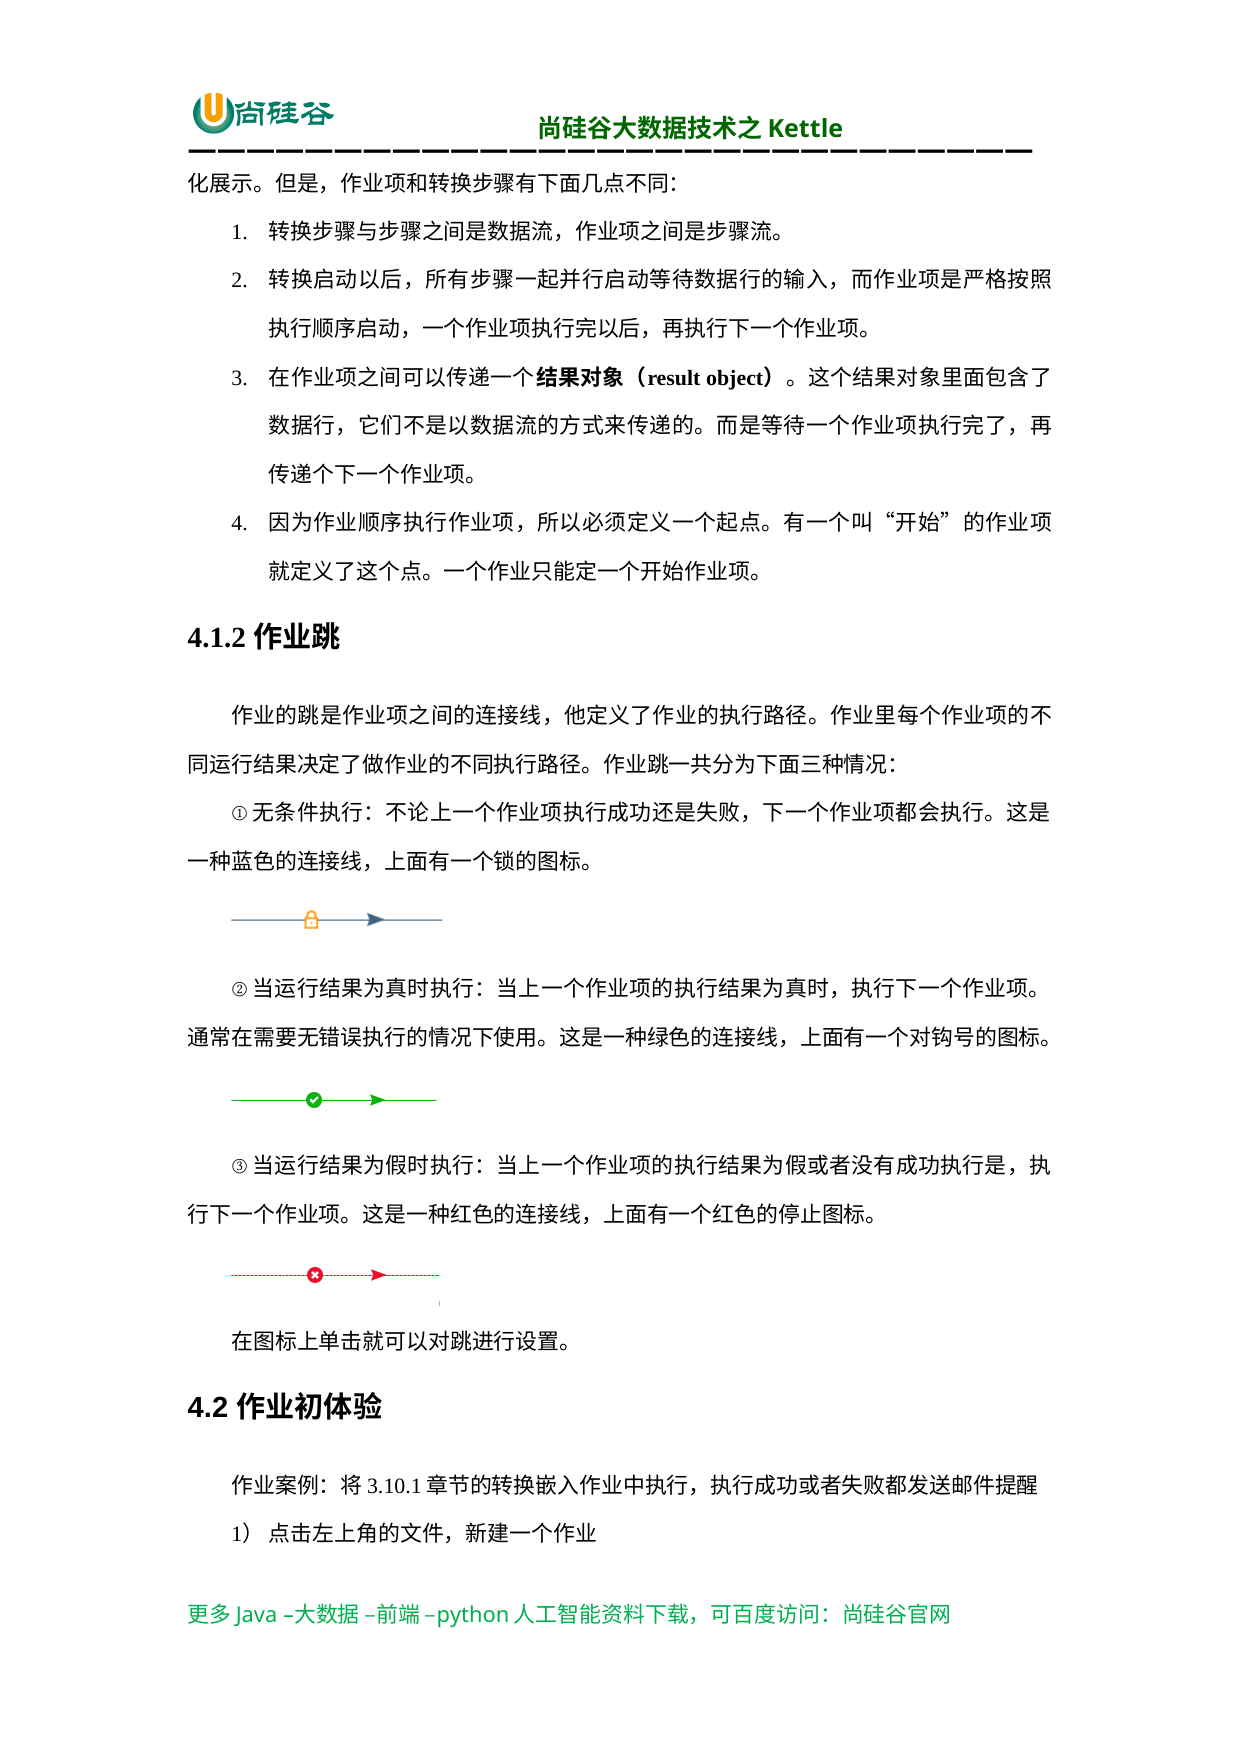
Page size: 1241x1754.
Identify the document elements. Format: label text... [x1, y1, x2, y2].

text 4.2 作业初体验 [187, 1372, 1053, 1437]
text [187, 165, 1053, 198]
text ③当运行结果为假时执行：当上一个作业项的执行结果为假或者没有成功执行是，执行下一个作业项。这是一种红色的连接线，上面有一个红色的停止图标。 [187, 1147, 1053, 1229]
picture [231, 1244, 440, 1306]
list 转换步骤与步骤之间是数据流，作业项之间是步骤流。 [231, 214, 1053, 246]
list 点击左上角的文件，新建一个作业 [231, 1516, 1053, 1548]
picture [187, 88, 338, 138]
picture [231, 891, 443, 954]
text ①无条件执行：不论上一个作业项执行成功还是失败，下一个作业项都会执行。这是一种蓝色的连接线，上面有一个锁的图标。 [187, 794, 1053, 876]
text 4.1.2 作业跳 [187, 602, 1053, 667]
list 转换启动以后，所有步骤一起并行启动等待数据行的输入，而作业项是严格按照执行顺序启动，一个作业项执行完以后，再执行下一个作业项。 [231, 262, 1053, 343]
list 因为作业顺序执行作业项，所以必须定义一个起点。有一个叫“开始”的作业项就定义了这个点。一个作业只能定一个开始作业项。 [231, 505, 1053, 586]
text ②当运行结果为真时执行：当上一个作业项的执行结果为真时，执行下一个作业项。通常在需要无错误执行的情况下使用。这是一种绿色的连接线，上面有一个对钩号的图标。 [187, 971, 1053, 1052]
picture [231, 1068, 437, 1130]
text 作业的跳是作业项之间的连接线，他定义了作业的执行路径。作业里每个作业项的不同运行结果决定了做作业的不同执行路径。作业跳一共分为下面三种情况： [187, 697, 1053, 779]
list 在作业项之间可以传递一个结果对象（result object）。这个结果对象里面包含了数据行，它们不是以数据流的方式来传递的。而是等待一个作业项执行完了，再传递个下一个作业项。 [231, 359, 1053, 489]
text 作业案例：将3.10.1章节的转换嵌入作业中执行，执行成功或者失败都发送邮件提醒 [187, 1468, 1053, 1500]
text 在图标上单击就可以对跳进行设置。 [187, 1324, 1053, 1356]
